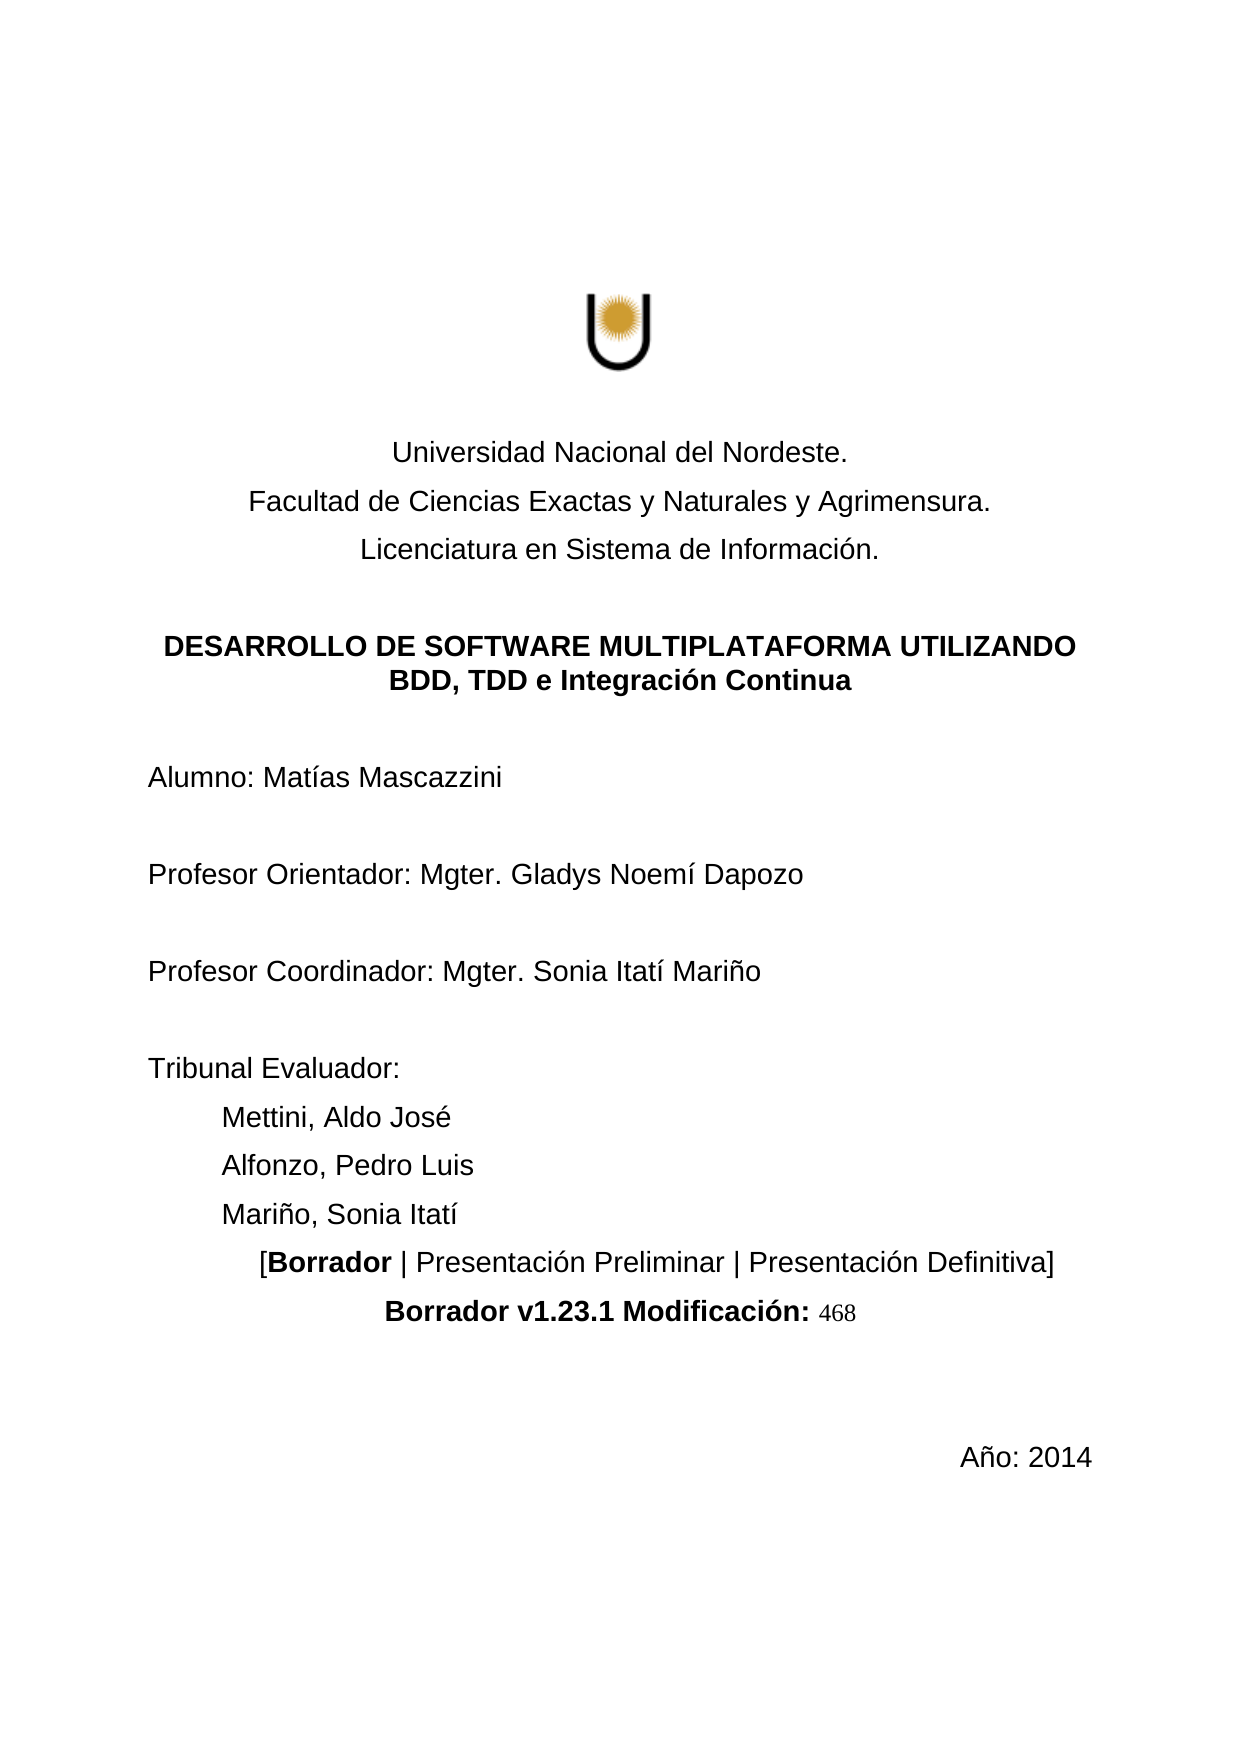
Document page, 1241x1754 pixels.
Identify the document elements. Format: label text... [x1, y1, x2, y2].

text Alfonzo, Pedro Luis [221, 1148, 1093, 1182]
text Facultad de Ciencias Exactas y Naturales y Agrimensura. [148, 484, 1093, 517]
text Profesor Orientador: Mgter. Gladys Noemí Dapozo [148, 857, 1093, 891]
text Año: 2014 [148, 1439, 1093, 1473]
text Mariño, Sonia Itatí [221, 1197, 1093, 1230]
text Tribunal Evaluador: [148, 1051, 1093, 1085]
text DESARROLLO DE SOFTWARE MULTIPLATAFORMA UTILIZANDO BDD, TDD e Integración Continua [148, 629, 1093, 696]
picture [542, 293, 699, 372]
text Licenciatura en Sistema de Información. [148, 532, 1093, 566]
text Alumno: Matías Mascazzini [148, 760, 1093, 793]
text Mettini, Aldo José [221, 1100, 1093, 1133]
text Profesor Coordinador: Mgter. Sonia Itatí Mariño [148, 954, 1093, 988]
text Borrador v1.23.1 Modificación: 468 [148, 1294, 1093, 1327]
text [Borrador | Presentación Preliminar | Presentación Definitiva] [221, 1245, 1093, 1279]
text Universidad Nacional del Nordeste. [148, 435, 1093, 469]
